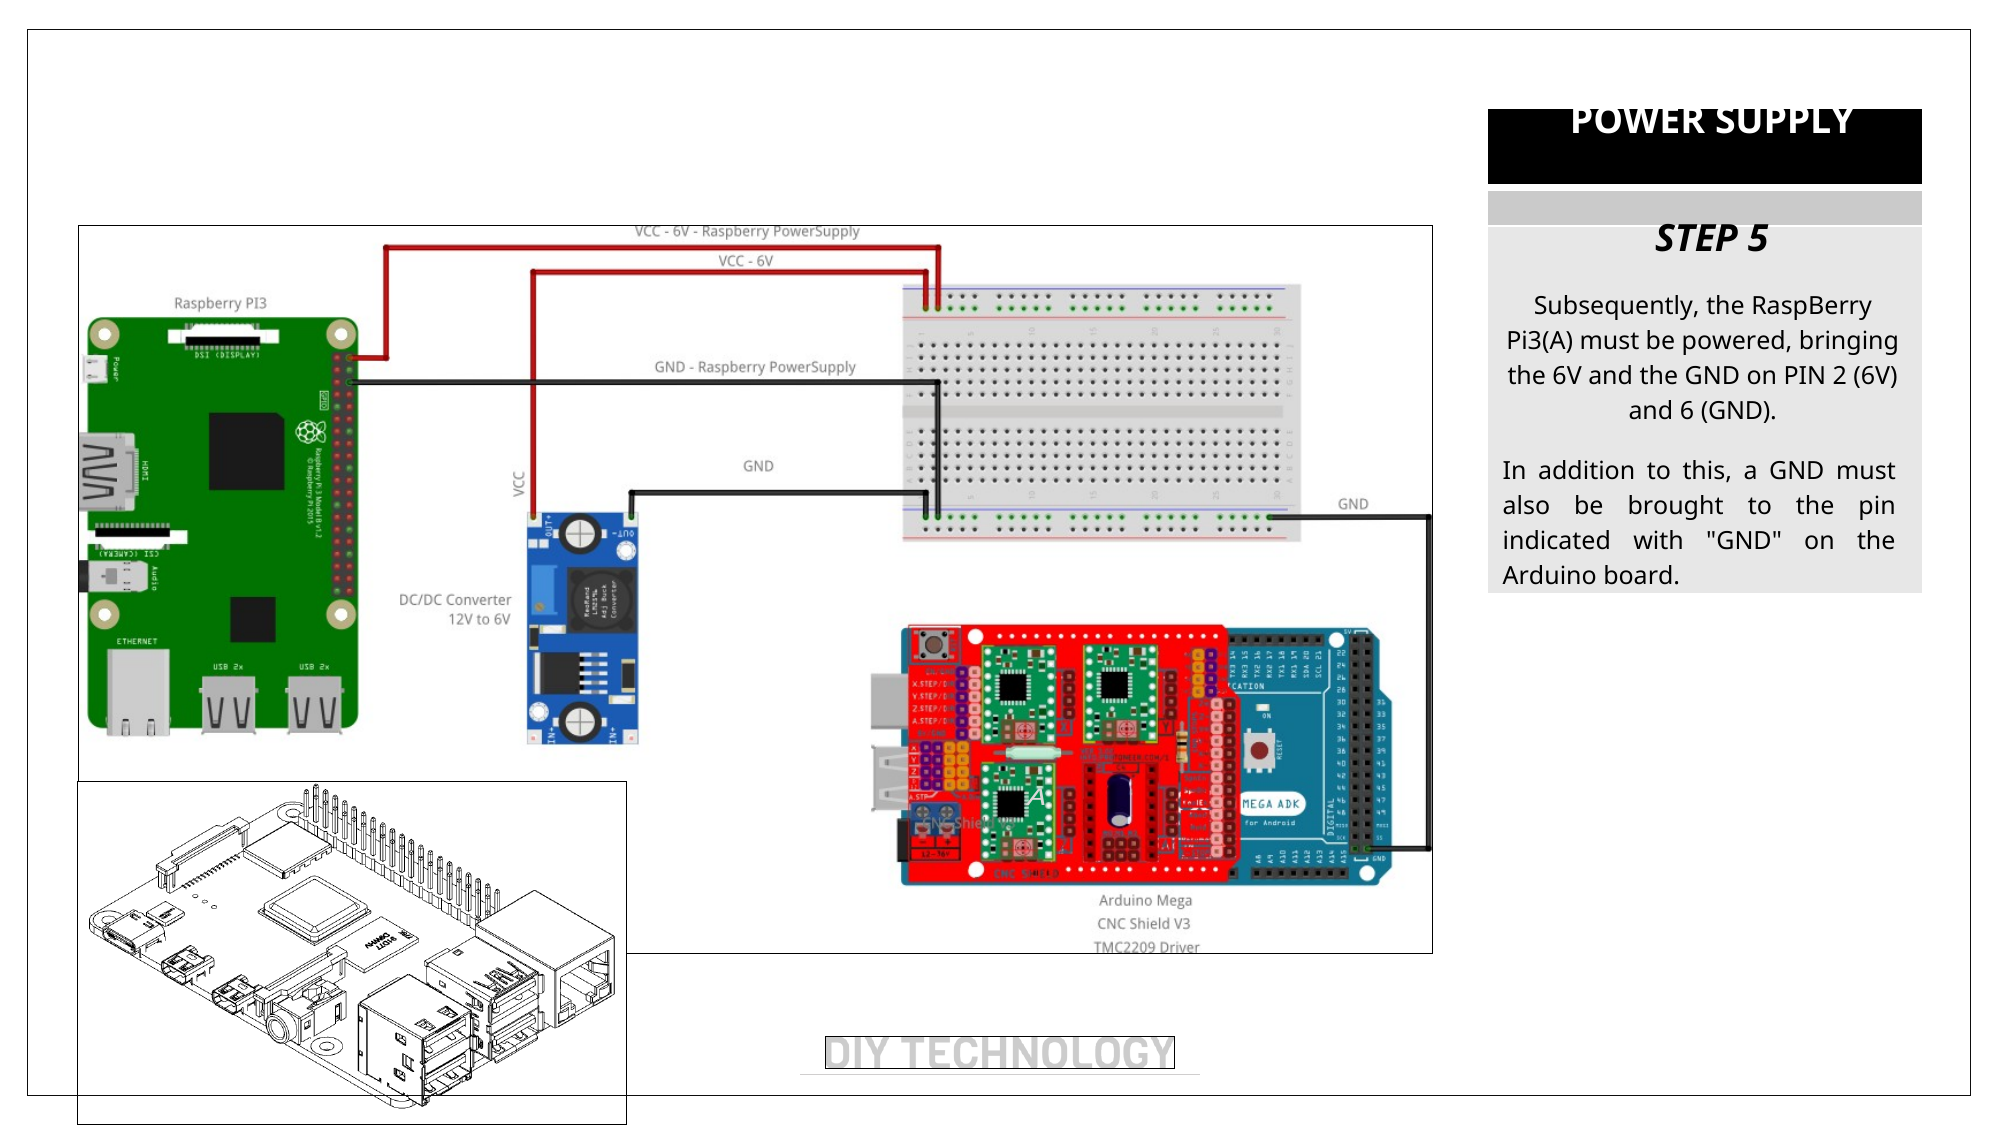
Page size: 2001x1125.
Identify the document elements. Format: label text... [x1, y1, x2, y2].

picture [826, 1037, 1174, 1068]
table_header POWER SUPPLY [1488, 109, 1922, 184]
picture [79, 226, 1432, 781]
picture [78, 1096, 626, 1124]
subtitle a [108, 775, 1965, 814]
picture [78, 782, 626, 1095]
table_cell [1488, 191, 1922, 225]
picture [627, 814, 1432, 953]
table_cell STEP 5 Subsequently, the RaspBerry Pi3(A) must be powered, bringing the 6V and the GND on PIN 2 (6V) and 6 (GND). In addition to this, a GND must also be brought to the pin indicated with "GND" on the Arduino board. [1488, 227, 1922, 593]
